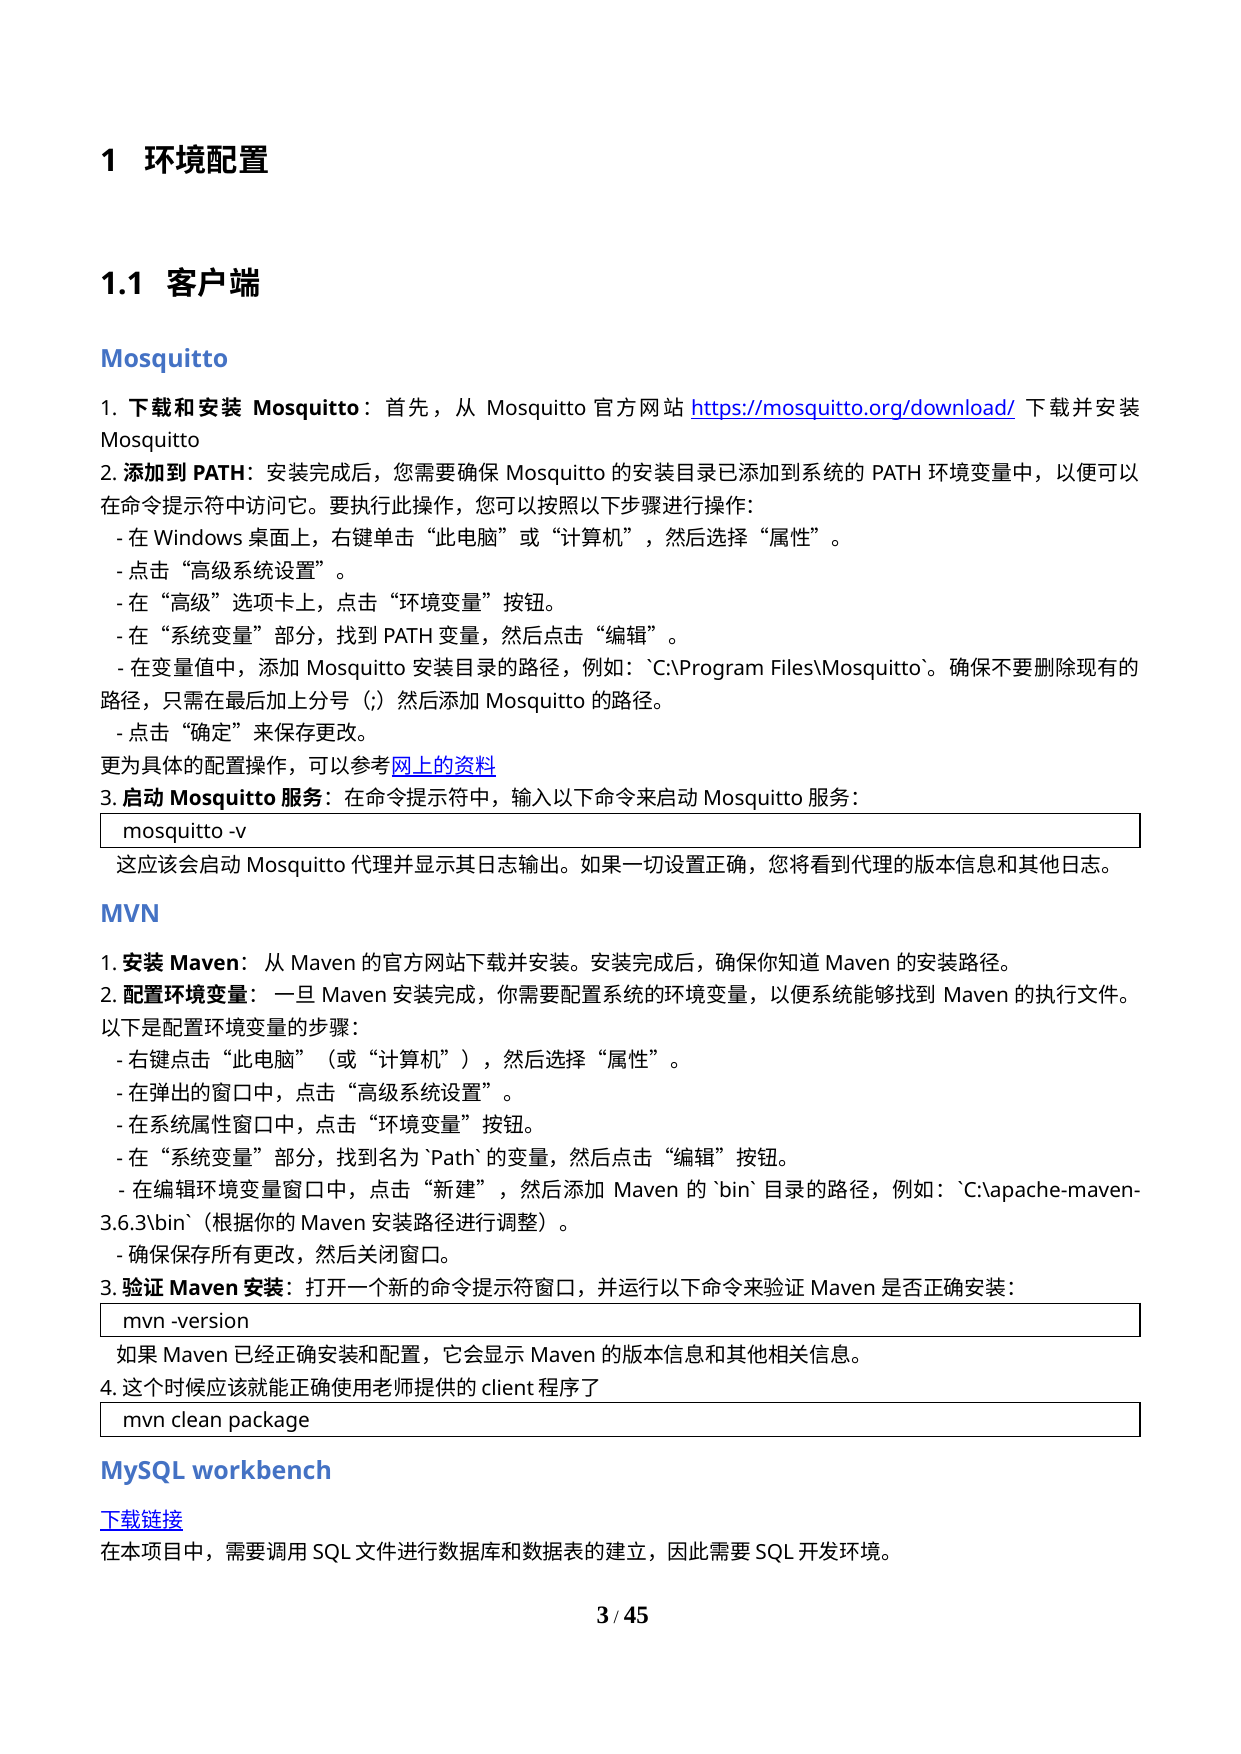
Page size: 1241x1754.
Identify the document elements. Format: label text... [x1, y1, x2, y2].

table_header mvn -version [101, 1304, 1139, 1336]
text - 在 Windows 桌面上，右键单击“此电脑”或“计算机”，然后选择“属性”。 [100, 521, 1140, 553]
text - 点击“高级系统设置”。 [100, 553, 1140, 586]
text 4. 这个时候应该就能正确使用老师提供的client程序了 [100, 1370, 1140, 1402]
text - 在系统属性窗口中，点击“环境变量”按钮。 [100, 1108, 1140, 1140]
text 1. 安装 Maven： 从 Maven 的官方网站下载并安装。安装完成后，确保你知道 Maven 的安装路径。 [100, 945, 1140, 978]
text - 在“系统变量”部分，找到名为 `Path` 的变量，然后点击“编辑”按钮。 [100, 1140, 1140, 1173]
text 更为具体的配置操作，可以参考网上的资料 [100, 748, 1140, 781]
text - 确保保存所有更改，然后关闭窗口。 [100, 1238, 1140, 1270]
text 如果 Maven 已经正确安装和配置，它会显示 Maven 的版本信息和其他相关信息。 [100, 1337, 1140, 1370]
text 2. 添加到 PATH：安装完成后，您需要确保 Mosquitto 的安装目录已添加到系统的 PATH 环境变量中，以便可以在命令提示符中访问它。要执行此操作，您可以按照以下步骤进行操作： [100, 456, 1140, 521]
text - 在“高级”选项卡上，点击“环境变量”按钮。 [100, 586, 1140, 618]
subtitle 客户端 [100, 248, 1140, 313]
text - 在变量值中，添加 Mosquitto 安装目录的路径，例如：`C:\Program Files\Mosquitto`。确保不要删除现有的路径，只需在最后加上分号（;）然后添加 Mosquitto 的路径。 [100, 651, 1140, 716]
text 下载链接 [100, 1502, 1140, 1534]
text 2. 配置环境变量： 一旦 Maven 安装完成，你需要配置系统的环境变量，以便系统能够找到 Maven 的执行文件。以下是配置环境变量的步骤： [100, 978, 1140, 1043]
text 在本项目中，需要调用SQL文件进行数据库和数据表的建立，因此需要SQL开发环境。 [100, 1534, 1140, 1567]
text 1. 下载和安装 Mosquitto：首先，从 Mosquitto官方网站https://mosquitto.org/download/ 下载并安装 Mosquitto [100, 391, 1140, 456]
table_header mosquitto -v [101, 814, 1139, 847]
text - 在弹出的窗口中，点击“高级系统设置”。 [100, 1075, 1140, 1108]
text - 在“系统变量”部分，找到 PATH 变量，然后点击“编辑”。 [100, 618, 1140, 651]
text Mosquitto [100, 326, 1140, 391]
subtitle 环境配置 [100, 125, 1140, 190]
text 3. 验证Maven安装：打开一个新的命令提示符窗口，并运行以下命令来验证 Maven 是否正确安装： [100, 1270, 1140, 1303]
table_header mvn clean package [101, 1403, 1139, 1436]
text 这应该会启动 Mosquitto 代理并显示其日志输出。如果一切设置正确，您将看到代理的版本信息和其他日志。 [100, 848, 1140, 880]
text - 点击“确定”来保存更改。 [100, 716, 1140, 748]
text - 在编辑环境变量窗口中，点击“新建”，然后添加 Maven 的 `bin` 目录的路径，例如：`C:\apache-maven-3.6.3\bin`（根据你的 Maven 安装路径进行调整）。 [100, 1173, 1140, 1238]
text MySQL workbench [100, 1437, 1140, 1502]
text MVN [100, 880, 1140, 945]
text 3. 启动 Mosquitto 服务：在命令提示符中，输入以下命令来启动 Mosquitto 服务： [100, 781, 1140, 813]
text - 右键点击“此电脑”（或“计算机”），然后选择“属性”。 [100, 1043, 1140, 1075]
